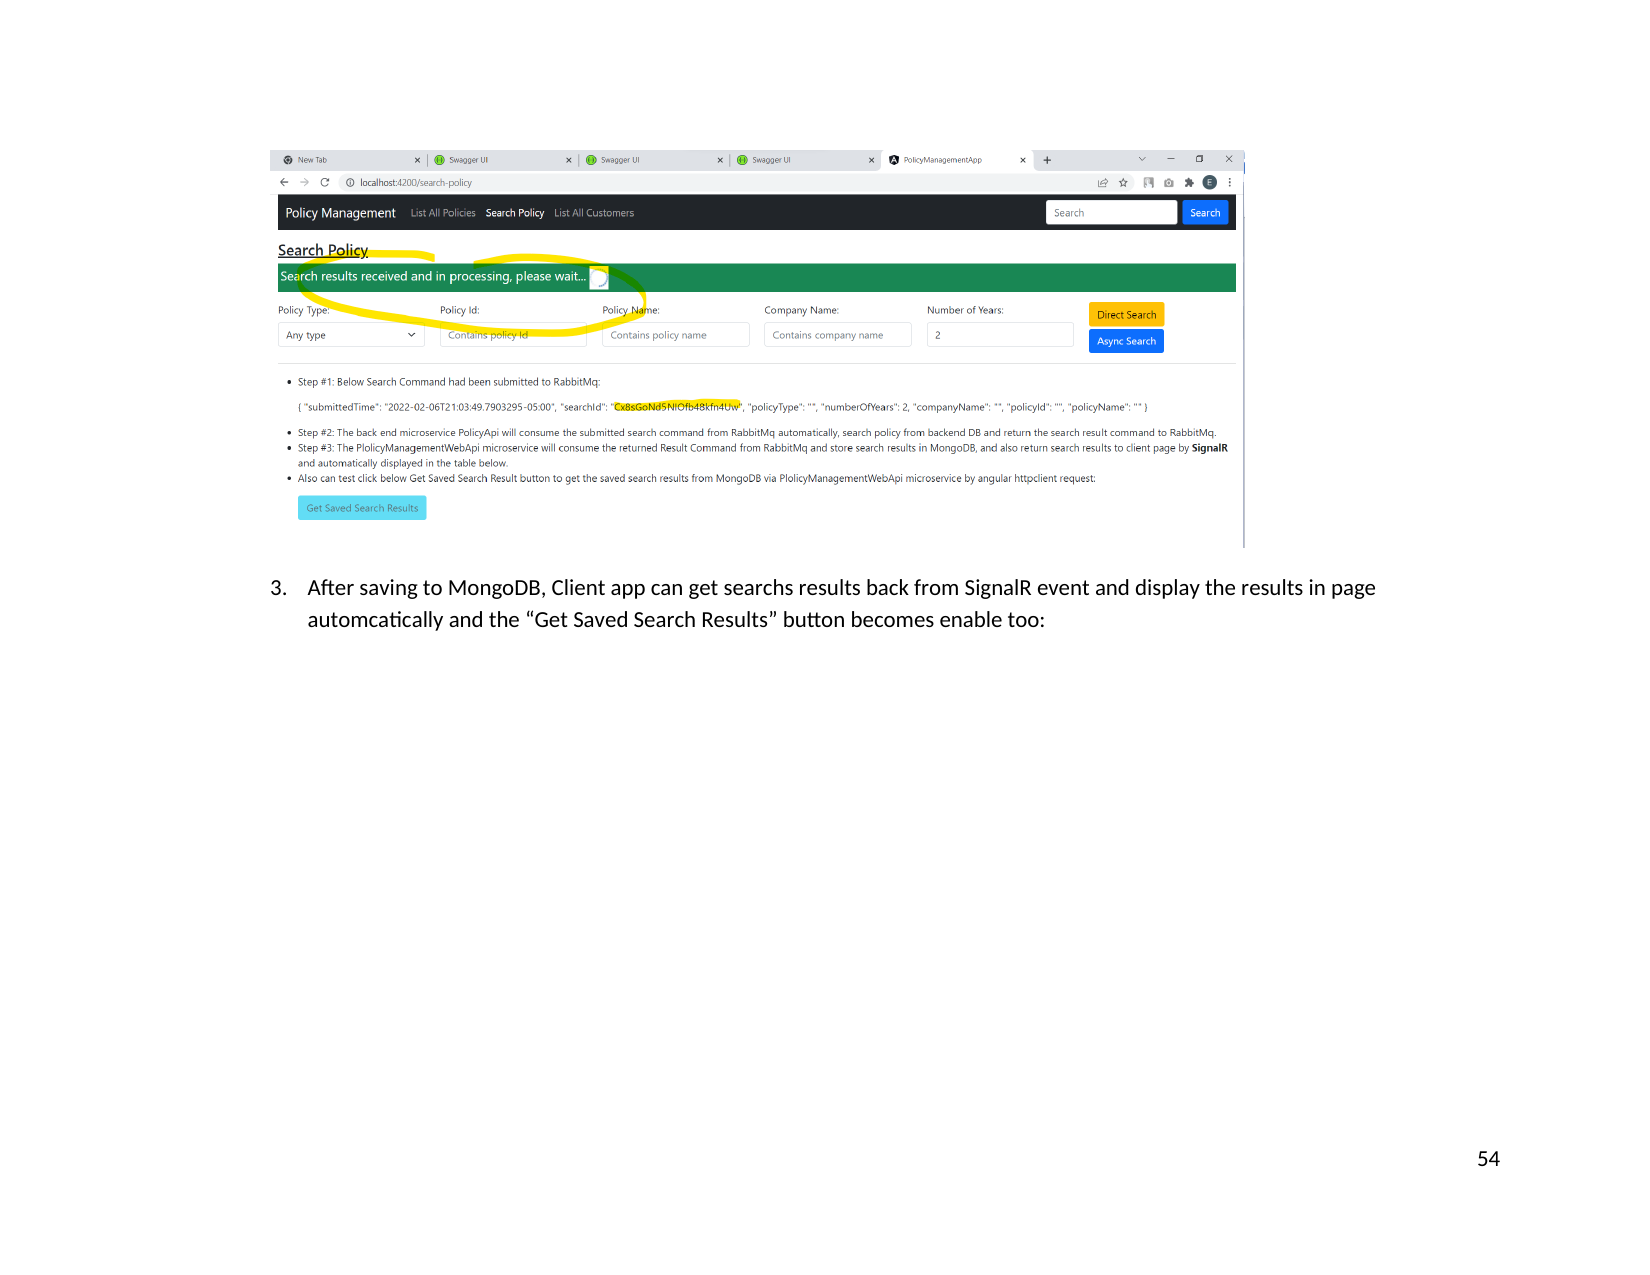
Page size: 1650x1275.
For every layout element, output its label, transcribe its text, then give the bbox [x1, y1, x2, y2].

list After saving to MongoDB, Client app can get searchs results back from SignalR event and display the results in page automcatically and the “Get Saved Search Results” button becomes enable too: [270, 573, 1500, 633]
picture [270, 150, 1245, 548]
